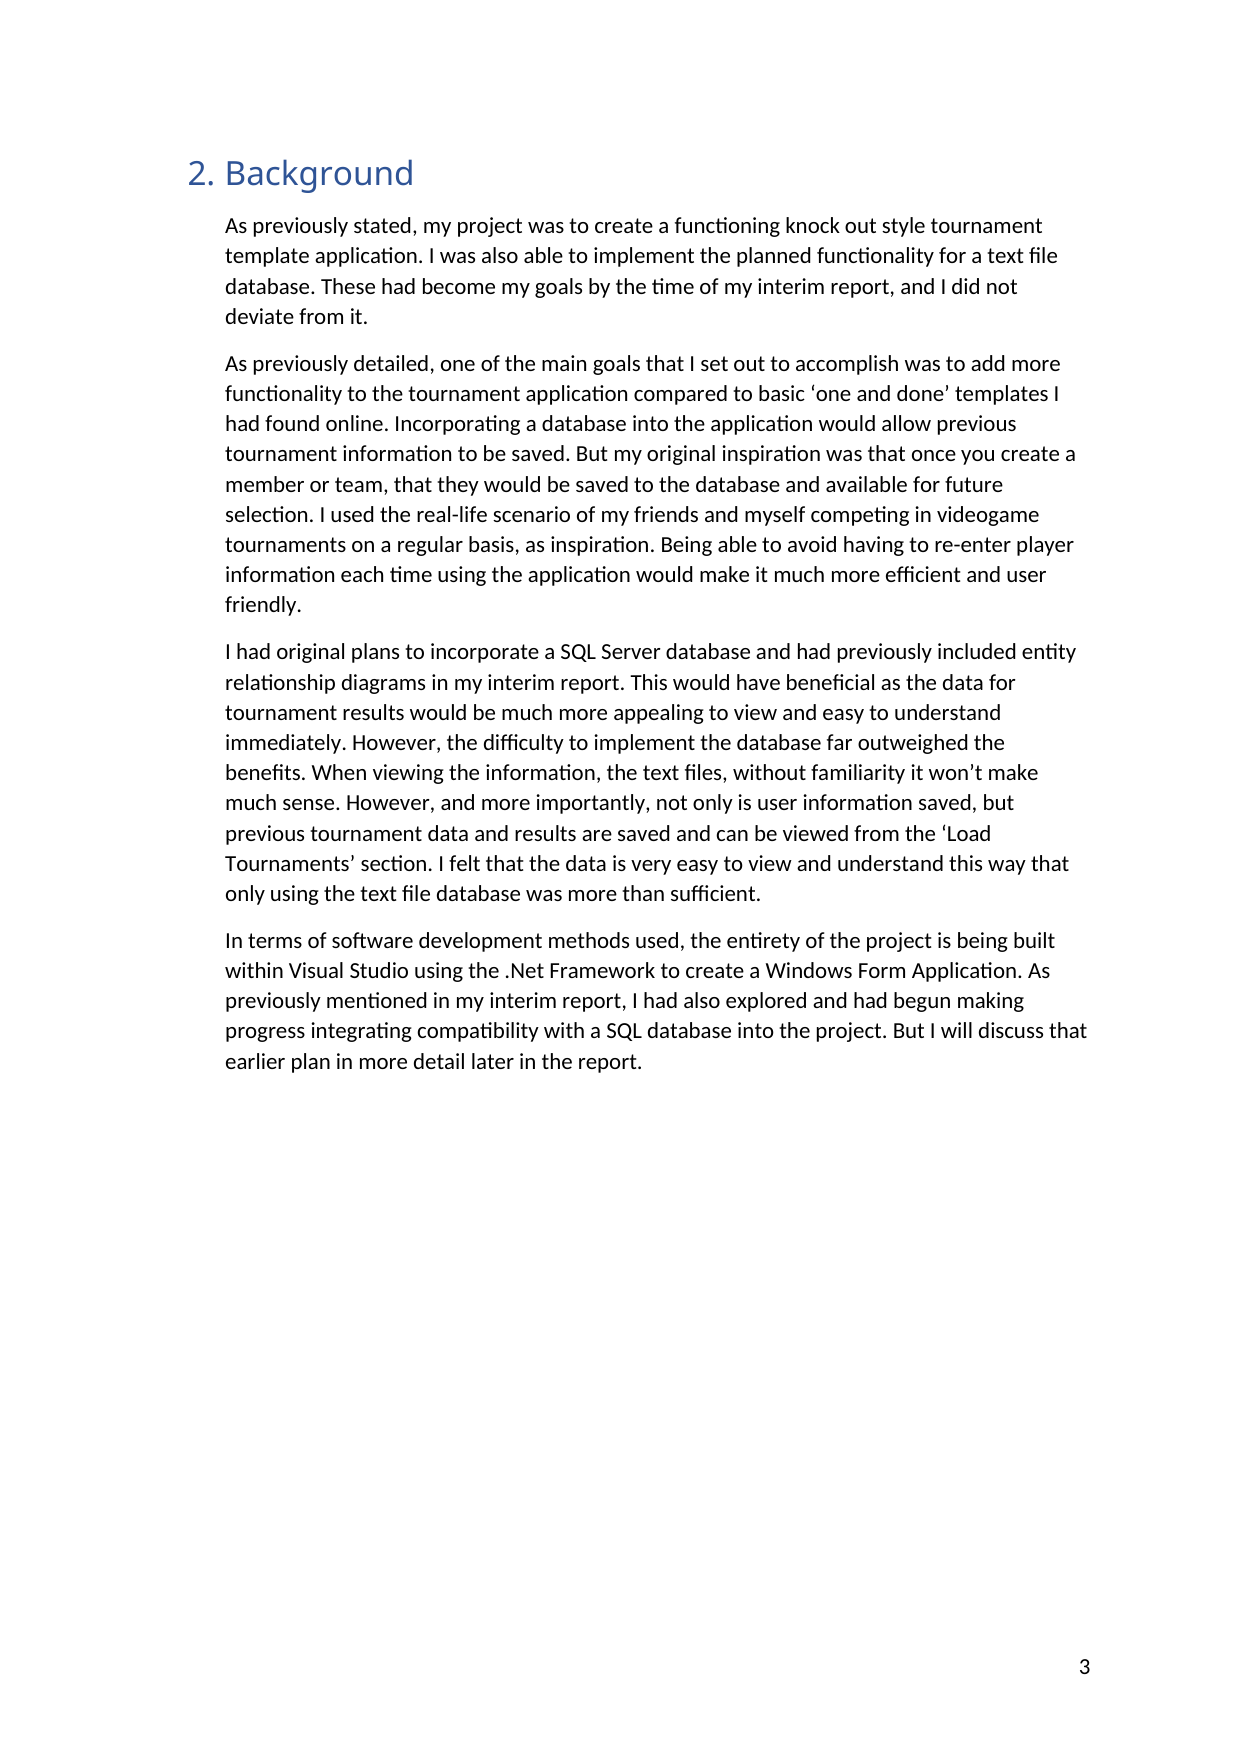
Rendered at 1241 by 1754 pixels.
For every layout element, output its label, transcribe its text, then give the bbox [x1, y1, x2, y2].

subtitle Background [187, 150, 1090, 195]
text As previously stated, my project was to create a functioning knock out style tournament template application. I was also able to implement the planned functionality for a text file database. These had become my goals by the time of my interim report, and I did not deviate from it. [225, 211, 1090, 330]
text As previously detailed, one of the main goals that I set out to accomplish was to add more functionality to the tournament application compared to basic ‘one and done’ templates I had found online. Incorporating a database into the application would allow previous tournament information to be saved. But my original inspiration was that once you create a member or team, that they would be saved to the database and available for future selection. I used the real-life scenario of my friends and myself competing in videogame tournaments on a regular basis, as inspiration. Being able to avoid having to re-enter player information each time using the application would make it much more efficient and user friendly. [225, 349, 1090, 619]
text In terms of software development methods used, the entirety of the project is being built within Visual Studio using the .Net Framework to create a Windows Form Application. As previously mentioned in my interim report, I had also explored and had begun making progress integrating compatibility with a SQL database into the project. But I will discuss that earlier plan in more detail later in the report. [225, 926, 1090, 1075]
text I had original plans to incorporate a SQL Server database and had previously included entity relationship diagrams in my interim report. This would have beneficial as the data for tournament results would be much more appealing to view and easy to understand immediately. However, the difficulty to implement the database far outweighed the benefits. When viewing the information, the text files, without familiarity it won’t make much sense. However, and more importantly, not only is user information saved, but previous tournament data and results are saved and can be viewed from the ‘Load Tournaments’ section. I felt that the data is very easy to view and understand this way that only using the text file database was more than sufficient. [225, 637, 1090, 907]
